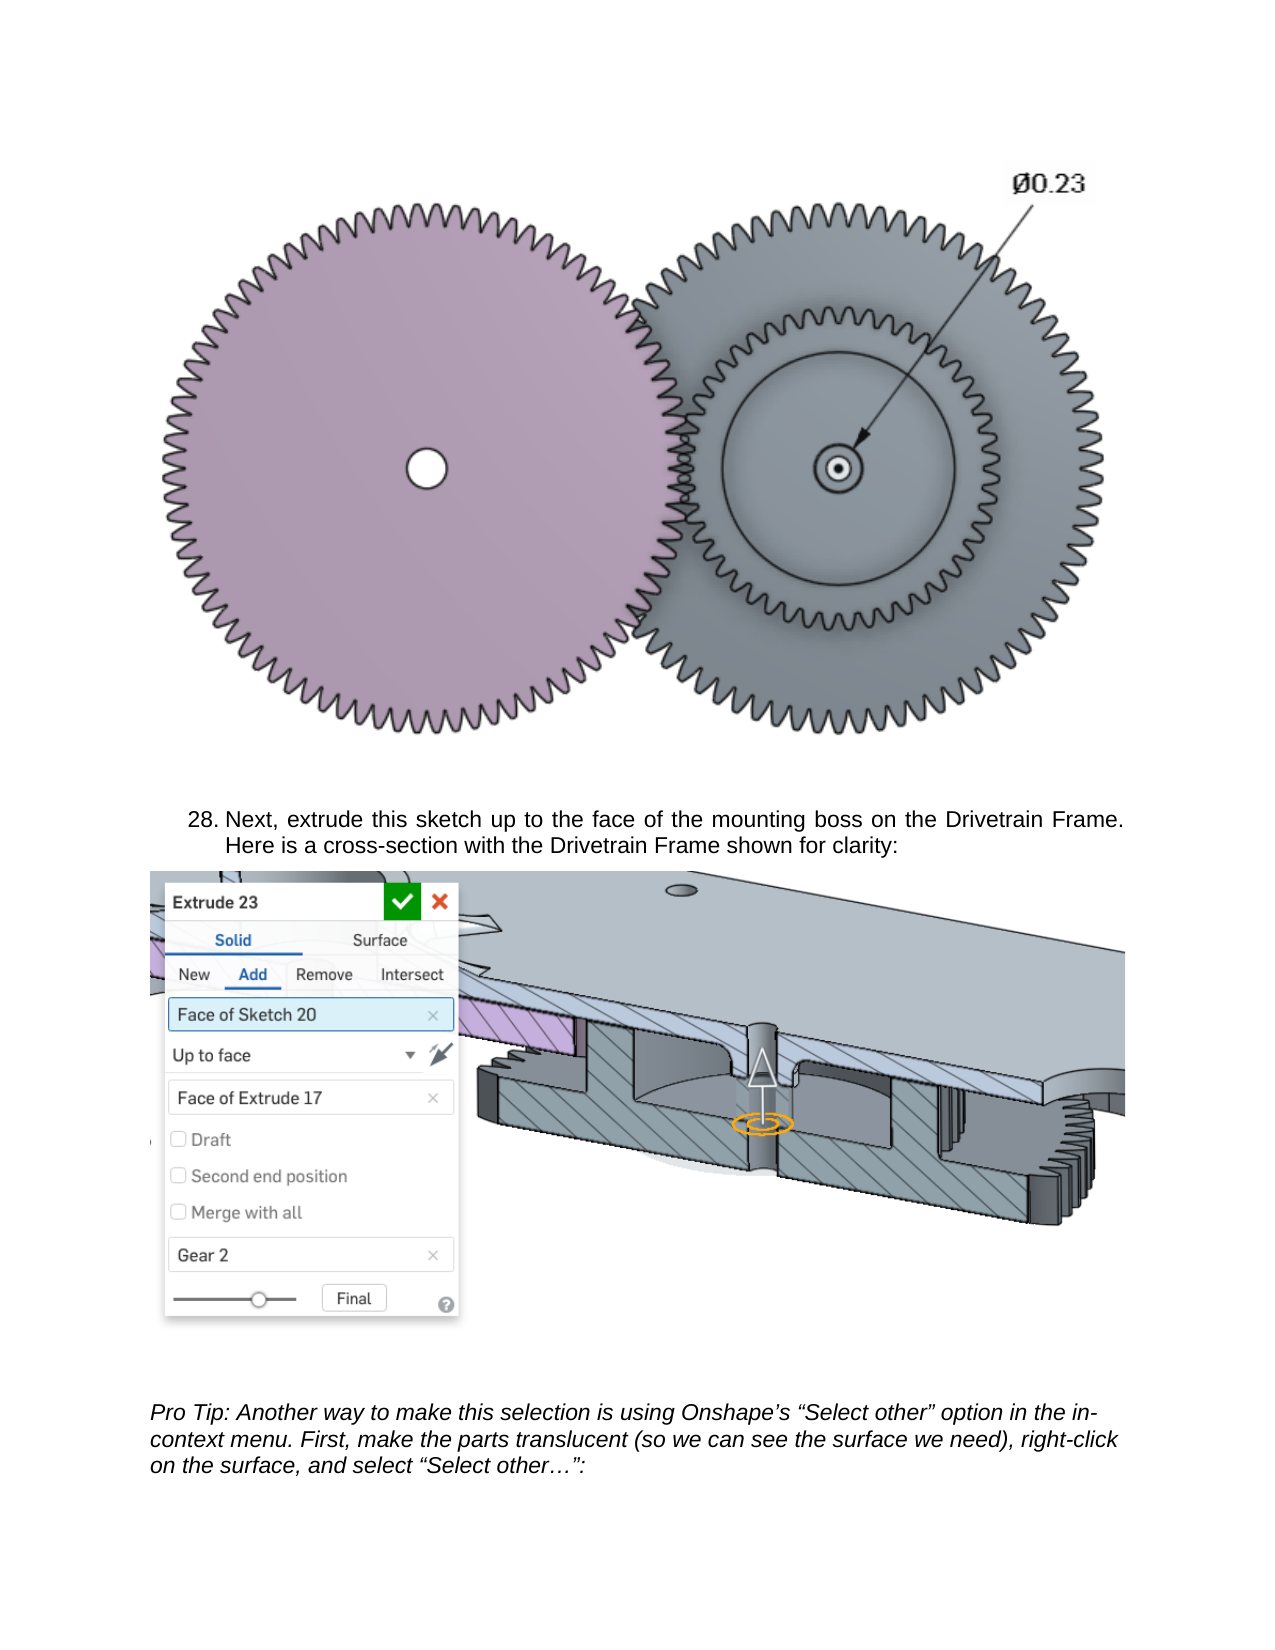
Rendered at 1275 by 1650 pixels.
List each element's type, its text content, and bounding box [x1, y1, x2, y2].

text Pro Tip: Another way to make this selection is using Onshape’s “Select other” option in the in- context menu. First, make the parts translucent (so we can see the surface we need), right-click on the surface, and select “Select other…”: [150, 1399, 1125, 1478]
picture [150, 871, 1125, 1347]
list Next, extrude this sketch up to the face of the mounting boss on the Drivetrain Frame. Here is a cross-section with the Drivetrain Frame shown for clarity: [187, 806, 1125, 859]
picture [150, 150, 1118, 754]
